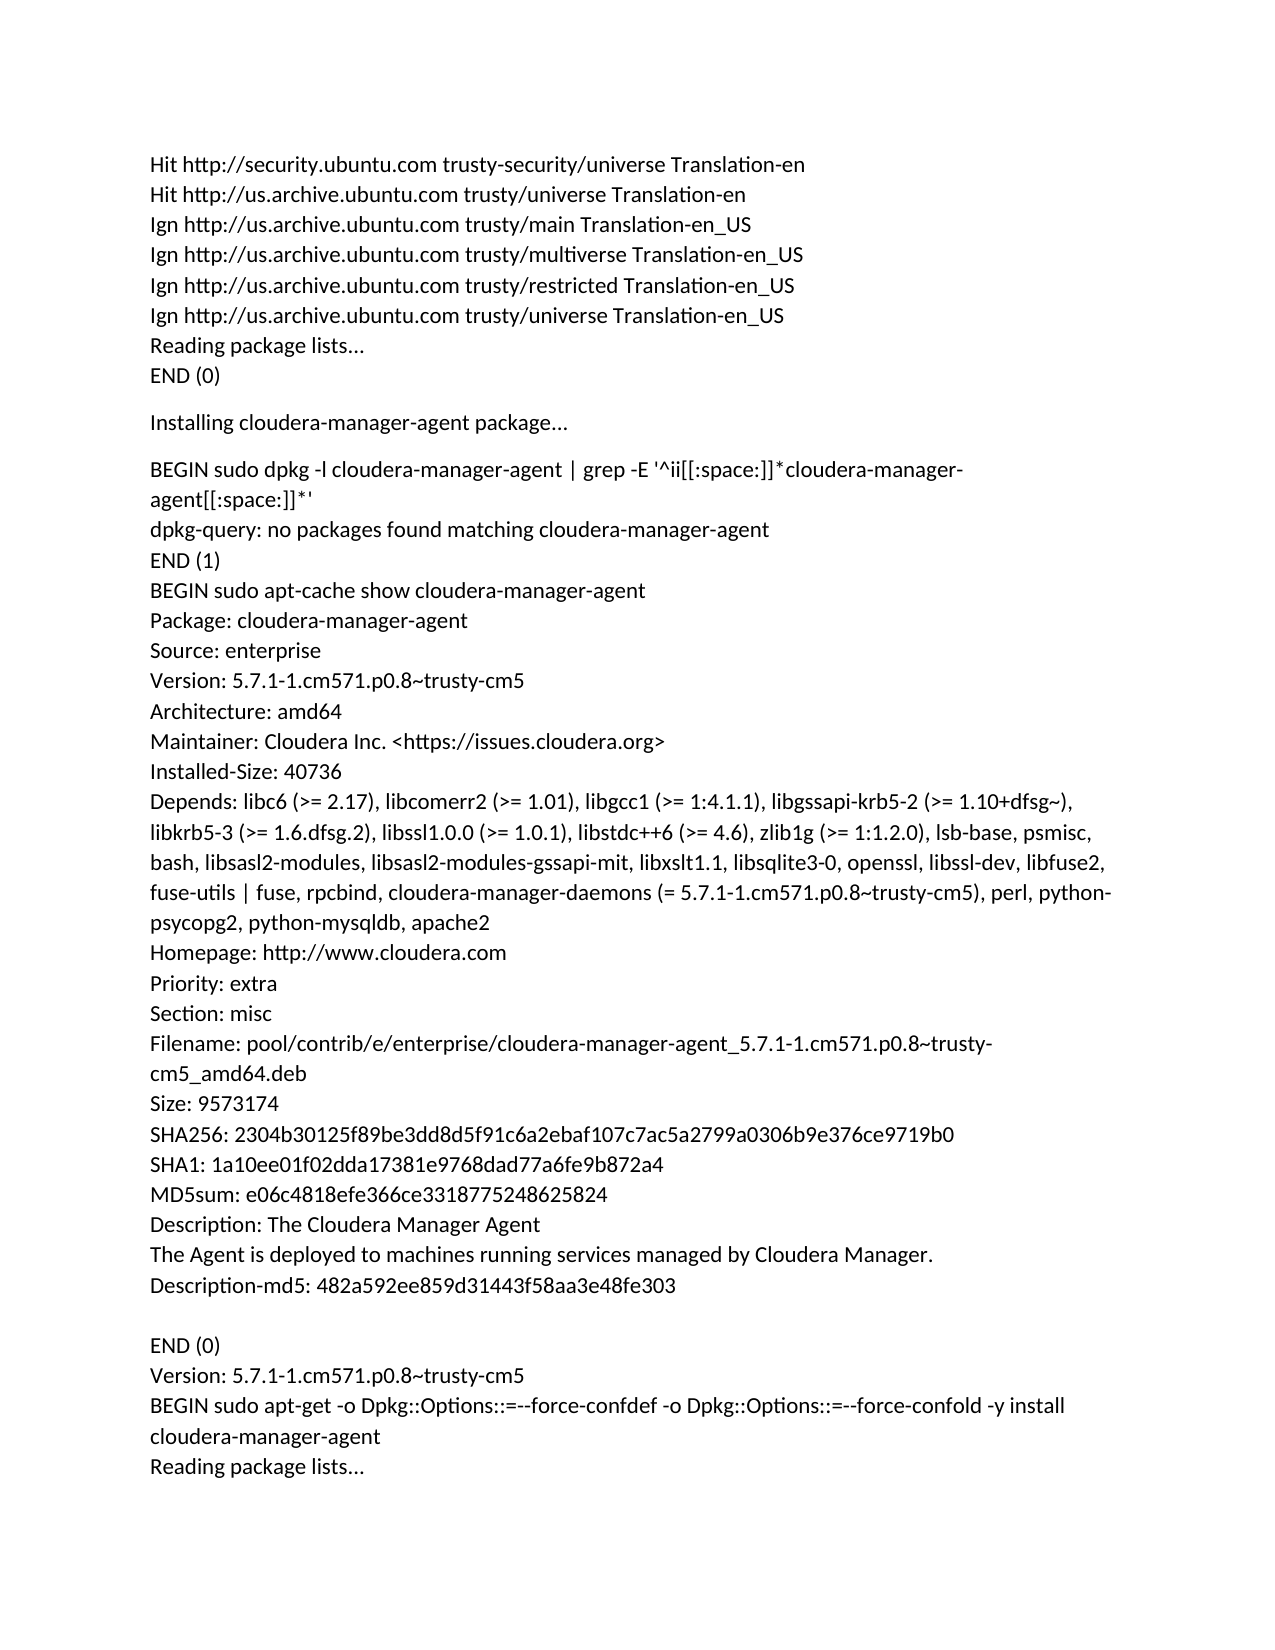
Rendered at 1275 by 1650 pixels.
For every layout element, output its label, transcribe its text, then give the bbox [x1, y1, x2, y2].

text Installing cloudera-manager-agent package... [150, 408, 1125, 436]
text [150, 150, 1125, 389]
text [150, 455, 1125, 1480]
